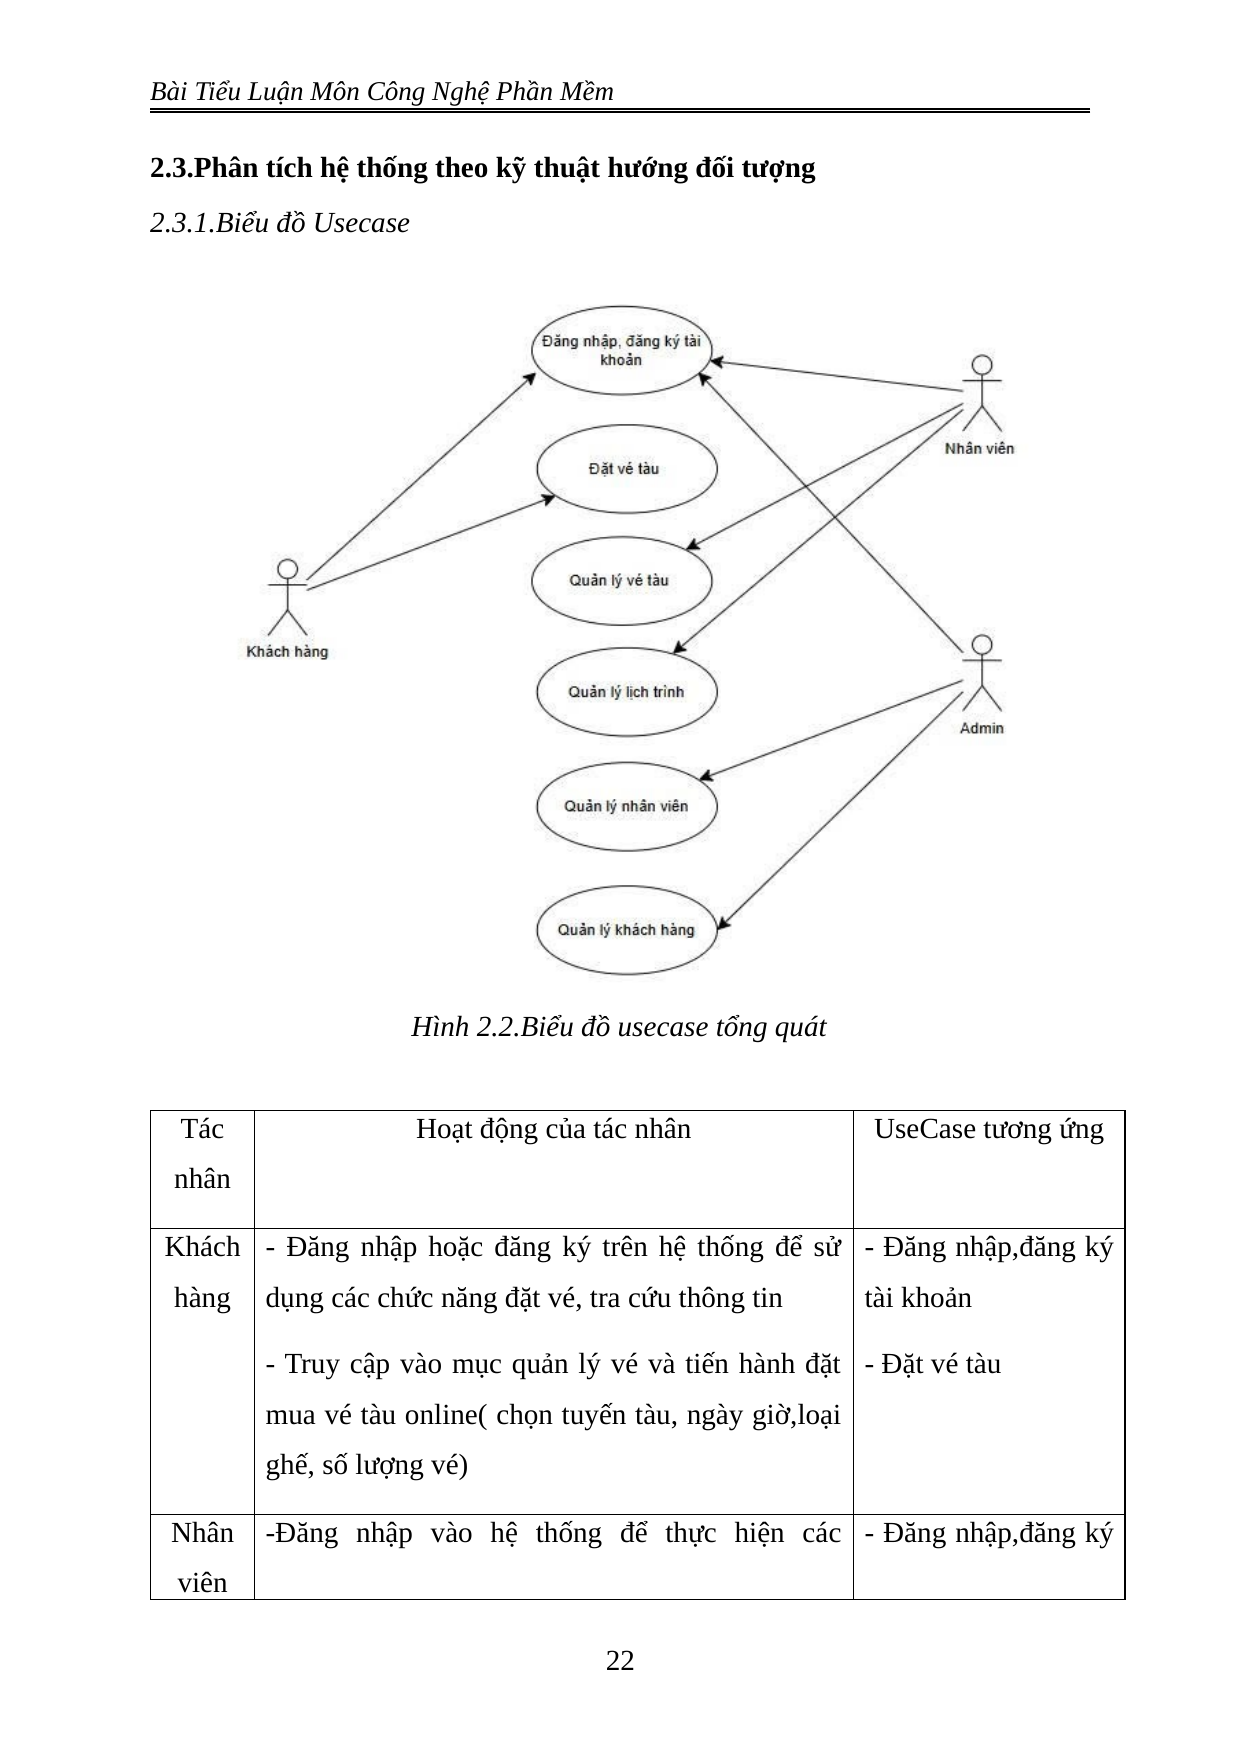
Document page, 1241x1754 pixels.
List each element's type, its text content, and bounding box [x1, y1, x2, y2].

subtitle 2.3.1.Biểu đồ Usecase [150, 205, 1090, 239]
text Hình 2.2.Biểu đồ usecase tổng quát [150, 1009, 1090, 1043]
table_cell - Đăng nhập hoặc đăng ký trên hệ thống để sử dụng các chức năng đặt vé, tra cứu thông tin - Truy cập vào mục quản lý vé và tiến hành đặt mua vé tàu online( chọn tuyến tàu, ngày giờ,loại ghế, số lượng vé) [255, 1229, 853, 1514]
table_header Tác nhân [151, 1111, 254, 1228]
table_cell - Đăng nhập,đăng ký tài khoản - Đặt vé tàu [854, 1229, 1124, 1514]
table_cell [854, 1515, 1124, 1599]
table_header Hoạt động của tác nhân [255, 1111, 853, 1228]
subtitle 2.3.Phân tích hệ thống theo kỹ thuật hướng đối tượng [150, 150, 1090, 183]
table_cell Nhân viên [151, 1515, 254, 1599]
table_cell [255, 1515, 853, 1599]
table_header UseCase tương ứng [854, 1111, 1124, 1228]
picture [194, 252, 1046, 993]
table_cell Khách hàng [151, 1229, 254, 1514]
